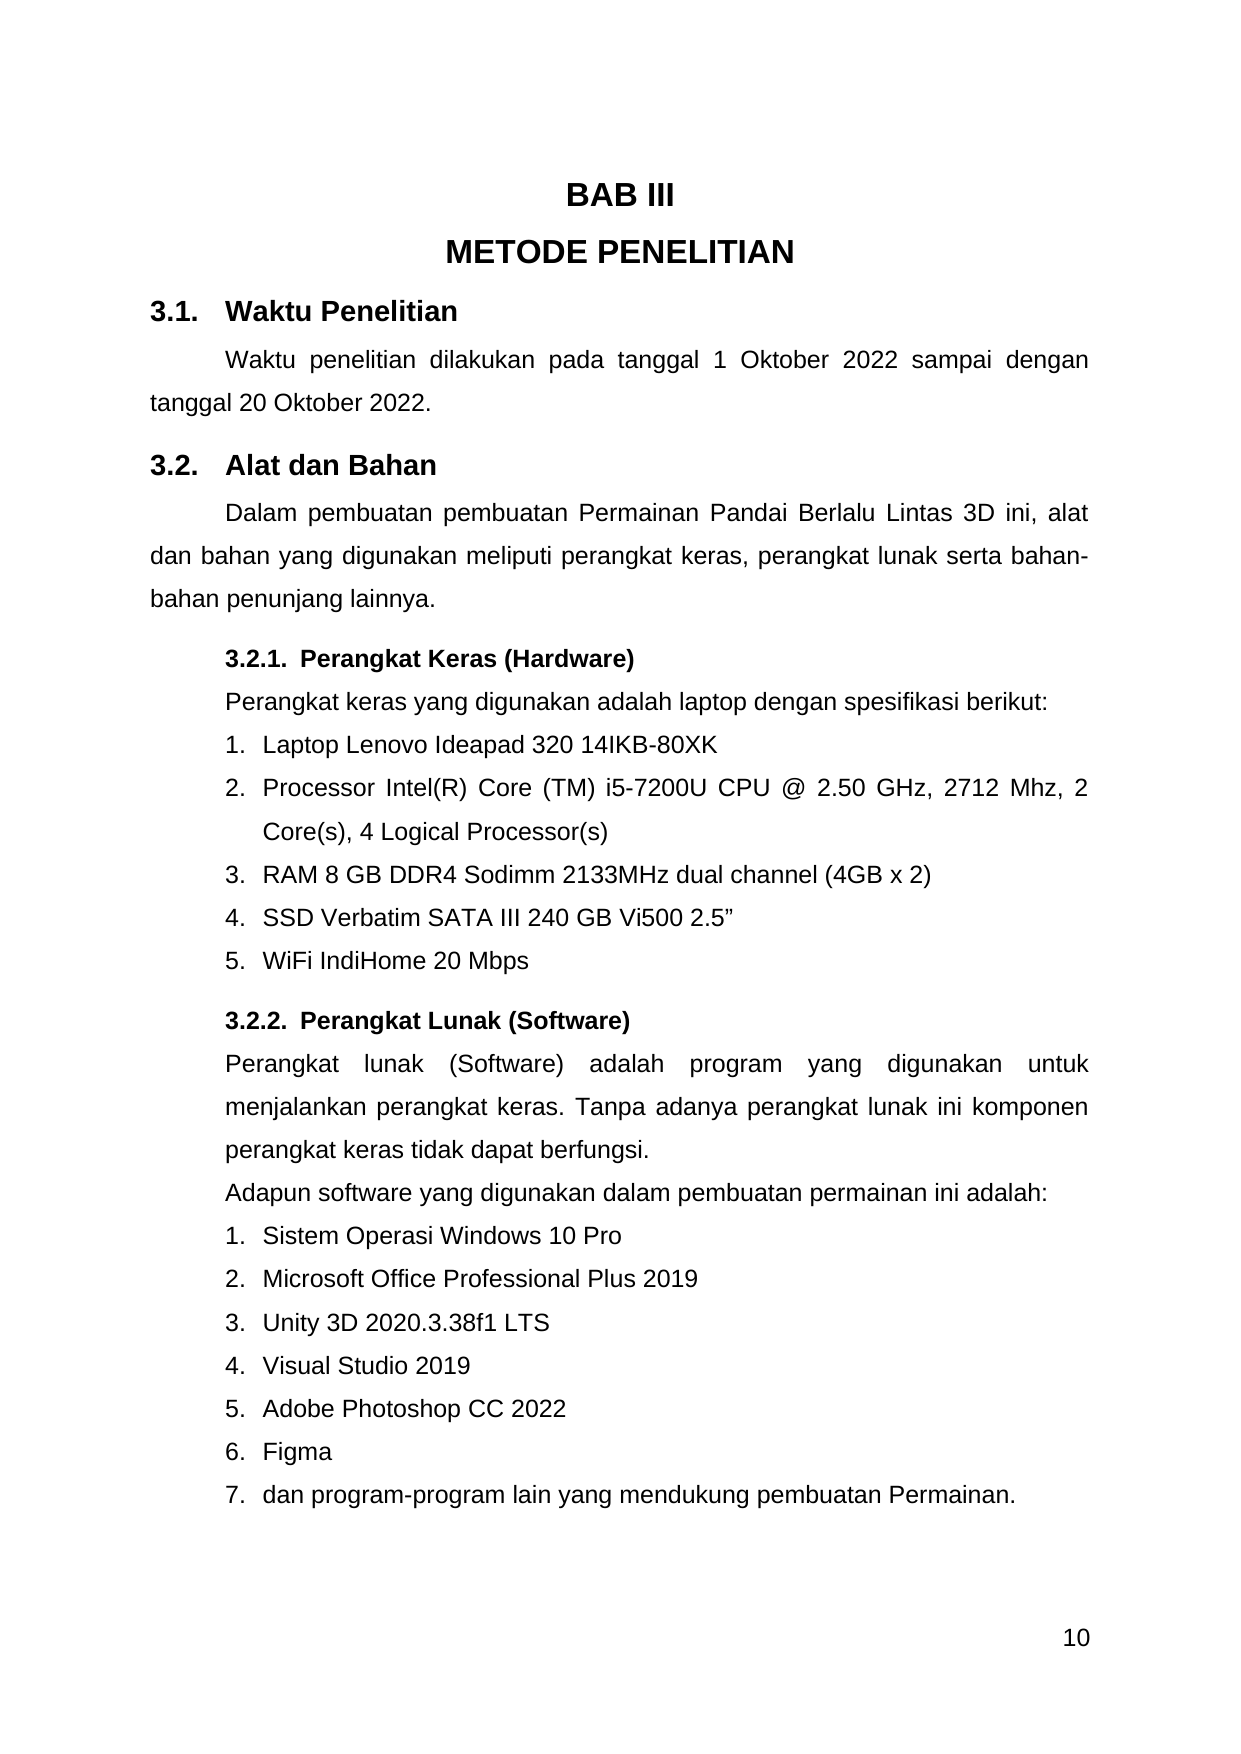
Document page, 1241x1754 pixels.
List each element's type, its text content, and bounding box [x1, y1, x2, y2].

subtitle Waktu Penelitian [150, 294, 1090, 328]
subtitle Perangkat Keras (Hardware) [225, 644, 1090, 673]
text Adapun software yang digunakan dalam pembuatan permainan ini adalah: [225, 1178, 1090, 1207]
subtitle BAB III METODE PENELITIAN [150, 175, 1090, 271]
list Figma [225, 1437, 1090, 1466]
subtitle Perangkat Lunak (Software) [225, 1006, 1090, 1034]
list Processor Intel(R) Core (TM) i5-7200U CPU @ 2.50 GHz, 2712 Mhz, 2 Core(s), 4 Logical Processor(s) [225, 773, 1090, 845]
list Visual Studio 2019 [225, 1351, 1090, 1379]
text Dalam pembuatan pembuatan Permainan Pandai Berlalu Lintas 3D ini, alat dan bahan yang digunakan meliputi perangkat keras, perangkat lunak serta bahan-bahan penunjang lainnya. [150, 498, 1090, 613]
text Waktu penelitian dilakukan pada tanggal 1 Oktober 2022 sampai dengan tanggal 20 Oktober 2022. [150, 345, 1090, 417]
list Laptop Lenovo Ideapad 320 14IKB-80XK [225, 730, 1090, 759]
subtitle Alat dan Bahan [150, 448, 1090, 481]
list WiFi IndiHome 20 Mbps [225, 946, 1090, 974]
list Microsoft Office Professional Plus 2019 [225, 1264, 1090, 1293]
list Sistem Operasi Windows 10 Pro [225, 1221, 1090, 1250]
list dan program-program lain yang mendukung pembuatan Permainan. [225, 1480, 1090, 1509]
list RAM 8 GB DDR4 Sodimm 2133MHz dual channel (4GB x 2) [225, 859, 1090, 888]
text Perangkat keras yang digunakan adalah laptop dengan spesifikasi berikut: [225, 687, 1090, 716]
text Perangkat lunak (Software) adalah program yang digunakan untuk menjalankan perangkat keras. Tanpa adanya perangkat lunak ini komponen perangkat keras tidak dapat berfungsi. [225, 1049, 1090, 1164]
list SSD Verbatim SATA III 240 GB Vi500 2.5” [225, 903, 1090, 931]
list Unity 3D 2020.3.38f1 LTS [225, 1307, 1090, 1336]
list Adobe Photoshop CC 2022 [225, 1394, 1090, 1422]
